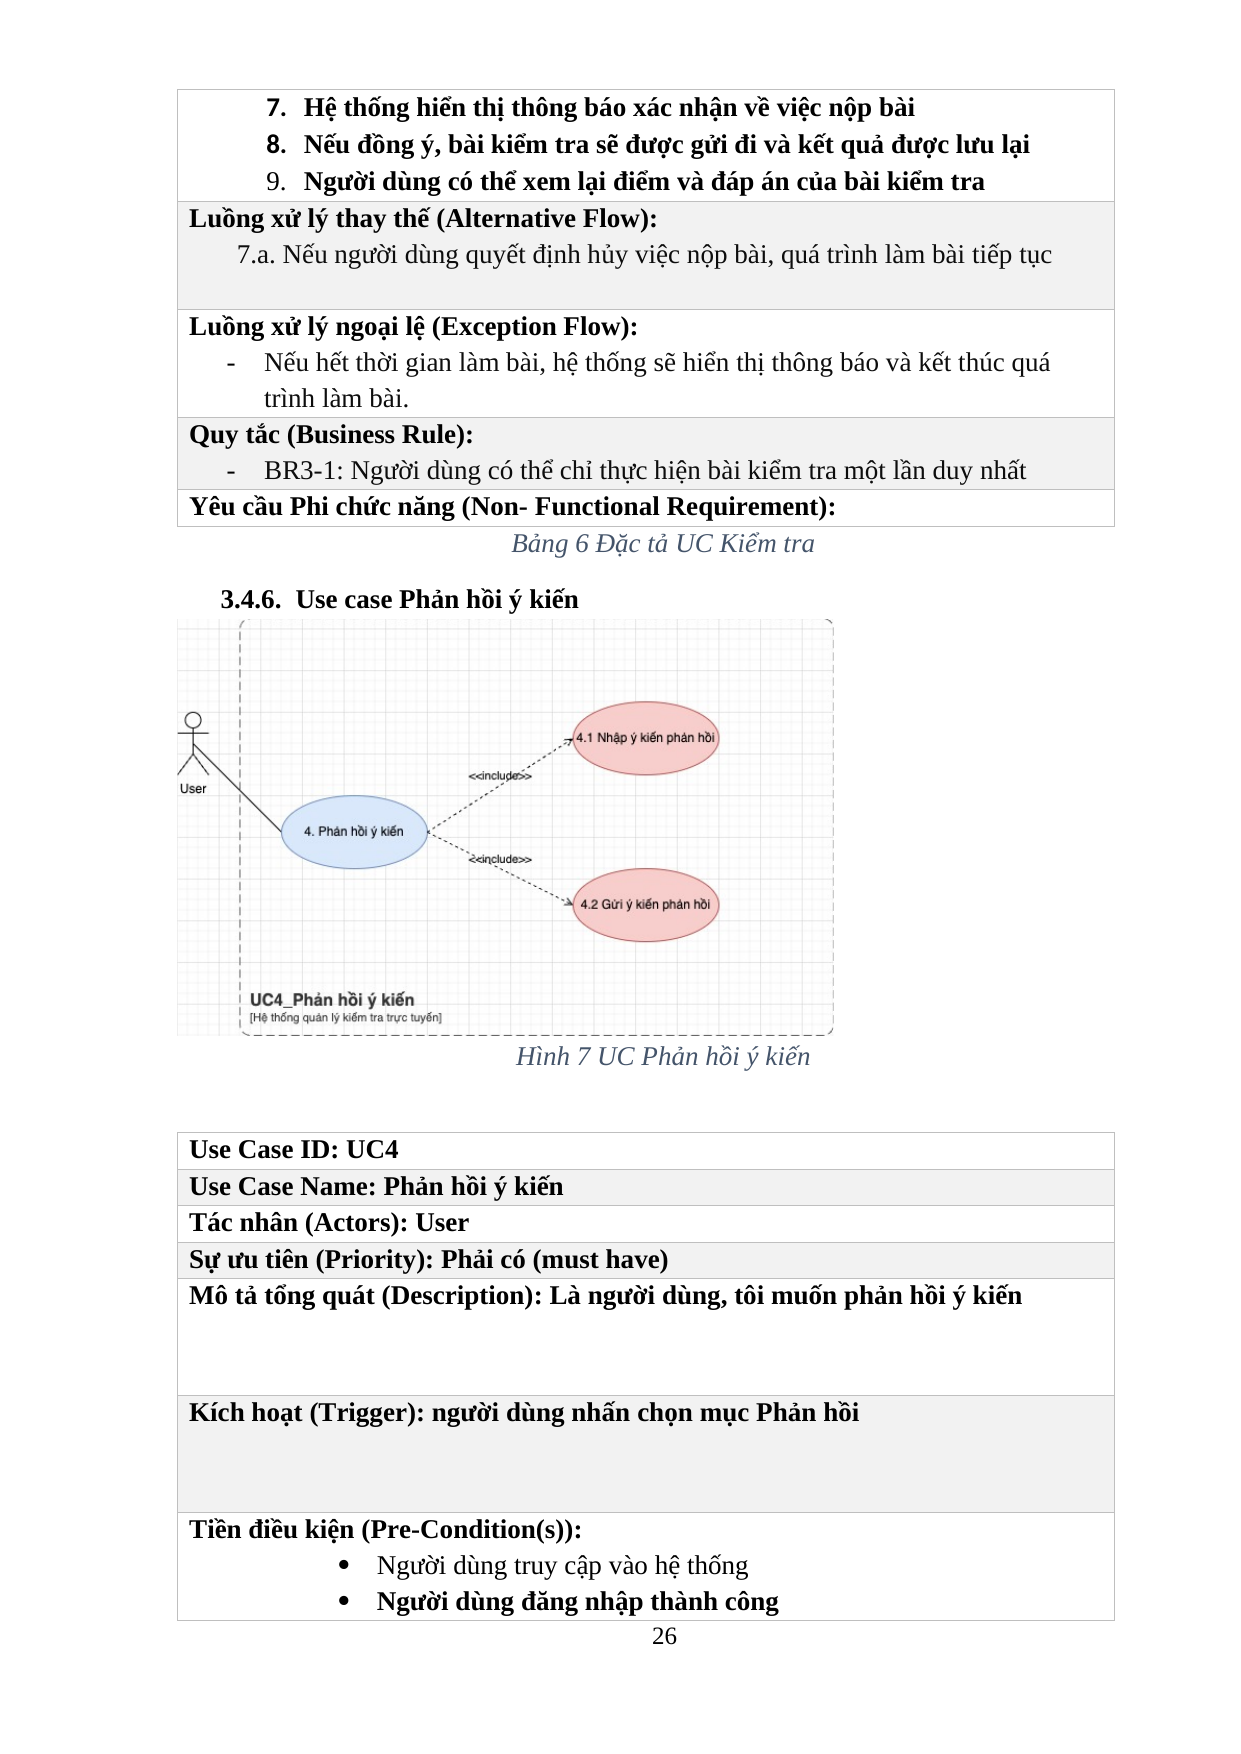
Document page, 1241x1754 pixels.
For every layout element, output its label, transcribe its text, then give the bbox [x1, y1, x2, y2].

table_cell Luồng xử lý ngoại lệ (Exception Flow): Nếu hết thời gian làm bài, hệ thống sẽ hiển thị thông báo và kết thúc quá trình làm bài. [178, 310, 1114, 417]
table_cell Sự ưu tiên (Priority): Phải có (must have) [178, 1243, 1114, 1278]
table_cell Yêu cầu Phi chức năng (Non- Functional Requirement): [178, 490, 1114, 526]
picture [177, 619, 834, 1036]
table_cell Tác nhân (Actors): User [178, 1206, 1114, 1242]
subtitle Use case Phản hồi ý kiến [220, 583, 1152, 614]
text Hình 7 UC Phản hồi ý kiến [177, 1040, 1152, 1071]
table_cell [178, 1513, 1114, 1620]
text Bảng 6 Đặc tả UC Kiểm tra [177, 527, 1152, 558]
table_header Use Case ID: UC4 [178, 1133, 1114, 1169]
table_cell Kích hoạt (Trigger): người dùng nhấn chọn mục Phản hồi [178, 1396, 1114, 1512]
table_cell Quy tắc (Business Rule): BR3-1: Người dùng có thể chỉ thực hiện bài kiểm tra một lần duy nhất [178, 418, 1114, 489]
table_cell Luồng xử lý thay thế (Alternative Flow): 7.a. Nếu người dùng quyết định hủy việc nộp bài, quá trình làm bài tiếp tục [178, 202, 1114, 309]
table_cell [178, 90, 1114, 201]
table_cell Mô tả tổng quát (Description): Là người dùng, tôi muốn phản hồi ý kiến [178, 1279, 1114, 1395]
table_cell Use Case Name: Phản hồi ý kiến [178, 1170, 1114, 1205]
